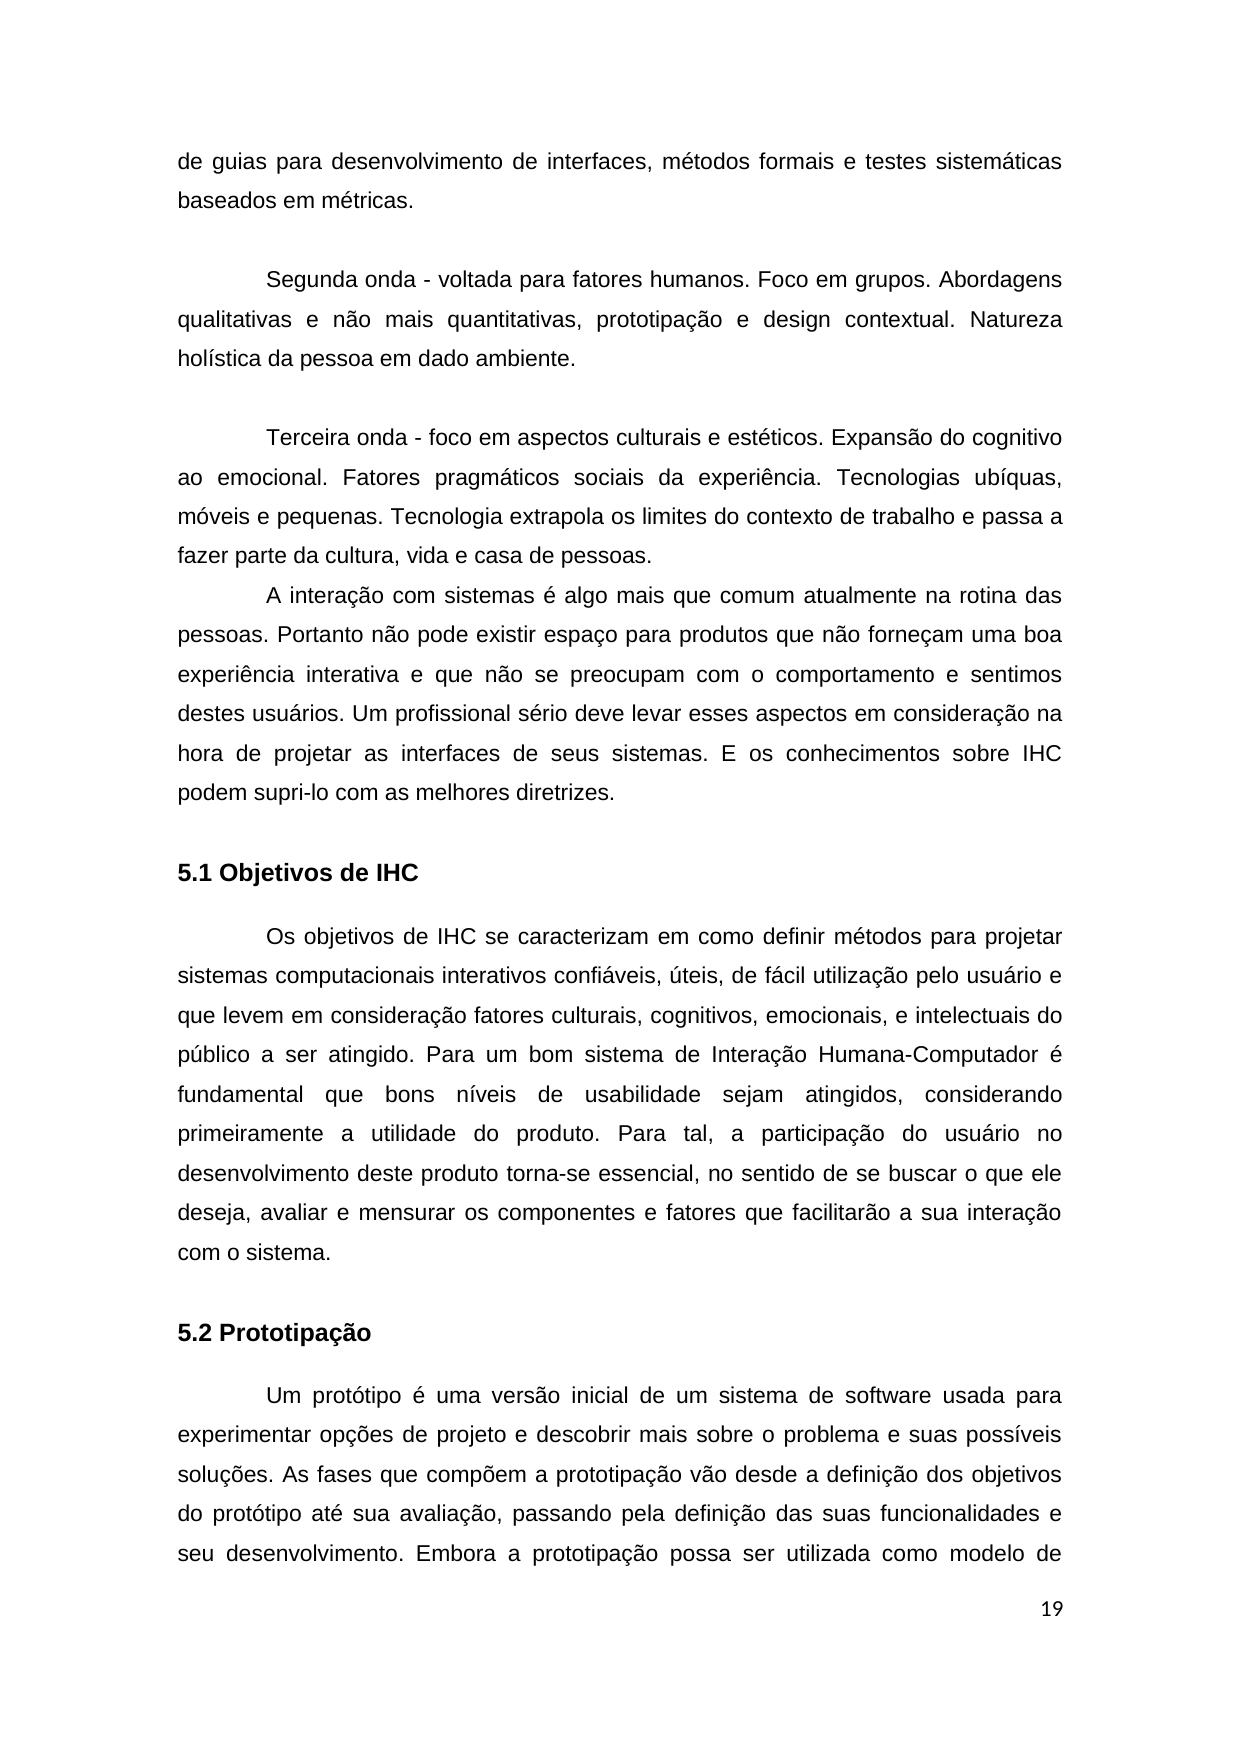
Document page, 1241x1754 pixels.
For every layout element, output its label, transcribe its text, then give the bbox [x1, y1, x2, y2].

text Terceira onda - foco em aspectos culturais e estéticos. Expansão do cognitivo ao emocional. Fatores pragmáticos sociais da experiência. Tecnologias ubíquas, móveis e pequenas. Tecnologia extrapola os limites do contexto de trabalho e passa a fazer parte da cultura, vida e casa de pessoas. [177, 424, 1063, 569]
text Segunda onda - voltada para fatores humanos. Foco em grupos. Abordagens qualitativas e não mais quantitativas, prototipação e design contextual. Natureza holística da pessoa em dado ambiente. [177, 266, 1063, 371]
subtitle 5.2 Prototipação [177, 1317, 1063, 1346]
text Os objetivos de IHC se caracterizam em como definir métodos para projetar sistemas computacionais interativos confiáveis, úteis, de fácil utilização pelo usuário e que levem em consideração fatores culturais, cognitivos, emocionais, e intelectuais do público a ser atingido. Para um bom sistema de Interação Humana-Computador é fundamental que bons níveis de usabilidade sejam atingidos, considerando primeiramente a utilidade do produto. Para tal, a participação do usuário no desenvolvimento deste produto torna-se essencial, no sentido de se buscar o que ele deseja, avaliar e mensurar os componentes e fatores que facilitarão a sua interação com o sistema. [177, 923, 1063, 1265]
subtitle 5.1 Objetivos de IHC [177, 858, 1063, 887]
text A interação com sistemas é algo mais que comum atualmente na rotina das pessoas. Portanto não pode existir espaço para produtos que não forneçam uma boa experiência interativa e que não se preocupam com o comportamento e sentimos destes usuários. Um profissional sério deve levar esses aspectos em consideração na hora de projetar as interfaces de seus sistemas. E os conhecimentos sobre IHC podem supri-lo com as melhores diretrizes. [177, 582, 1063, 806]
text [177, 1382, 1063, 1566]
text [177, 148, 1063, 213]
